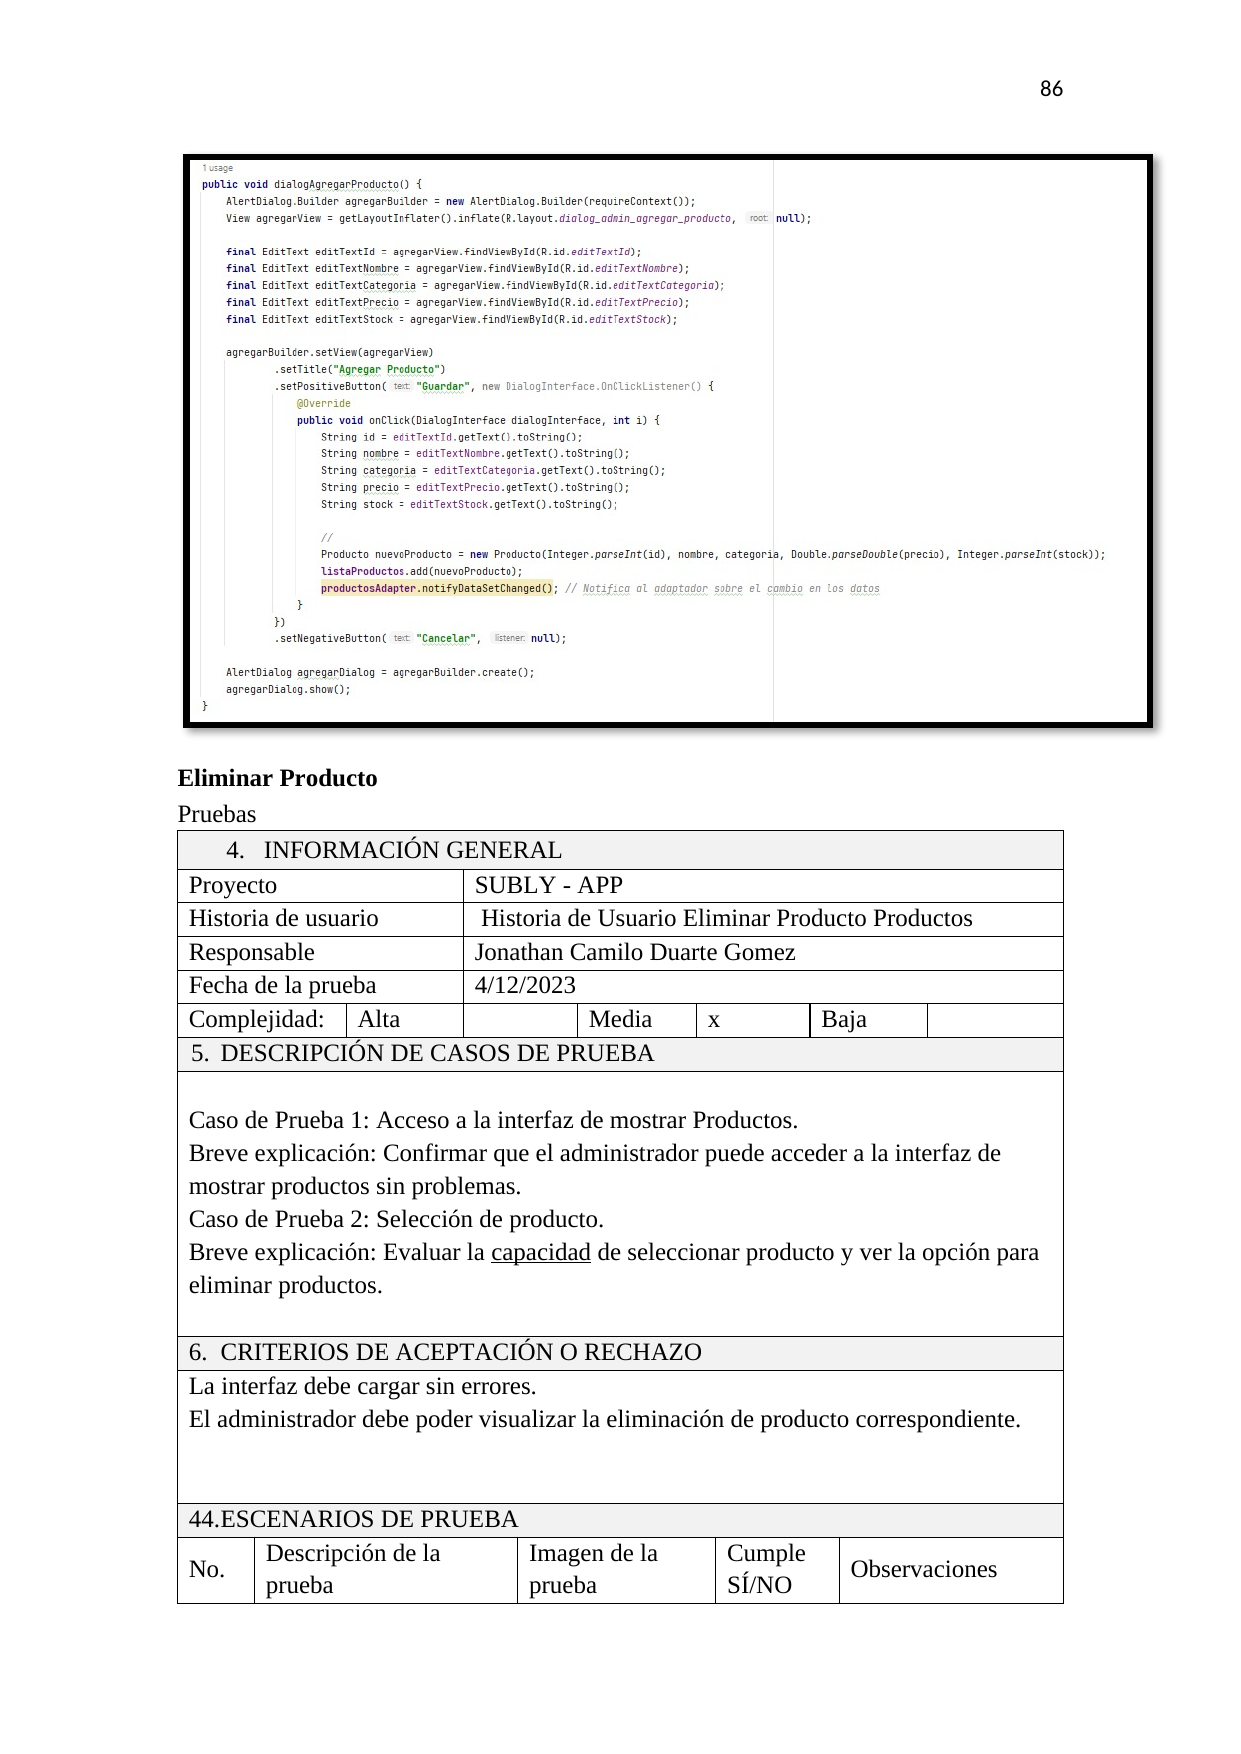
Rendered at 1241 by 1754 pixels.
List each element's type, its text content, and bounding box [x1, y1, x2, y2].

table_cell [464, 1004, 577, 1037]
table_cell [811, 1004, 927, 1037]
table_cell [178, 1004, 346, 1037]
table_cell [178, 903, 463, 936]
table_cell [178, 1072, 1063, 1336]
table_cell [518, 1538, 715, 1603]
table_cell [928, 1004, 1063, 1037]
picture [190, 160, 1147, 722]
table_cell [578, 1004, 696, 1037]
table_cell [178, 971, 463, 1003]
subtitle Eliminar Producto [177, 763, 1063, 792]
subtitle Pruebas [177, 799, 1063, 827]
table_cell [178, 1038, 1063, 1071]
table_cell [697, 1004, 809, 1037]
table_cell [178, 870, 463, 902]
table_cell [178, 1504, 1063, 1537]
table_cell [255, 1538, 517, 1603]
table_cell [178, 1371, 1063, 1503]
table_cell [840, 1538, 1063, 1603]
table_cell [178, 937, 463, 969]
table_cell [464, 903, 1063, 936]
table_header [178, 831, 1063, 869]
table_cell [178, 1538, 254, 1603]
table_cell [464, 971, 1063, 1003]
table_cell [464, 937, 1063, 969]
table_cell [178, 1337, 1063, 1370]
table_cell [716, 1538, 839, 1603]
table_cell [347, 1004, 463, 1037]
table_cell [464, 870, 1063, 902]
